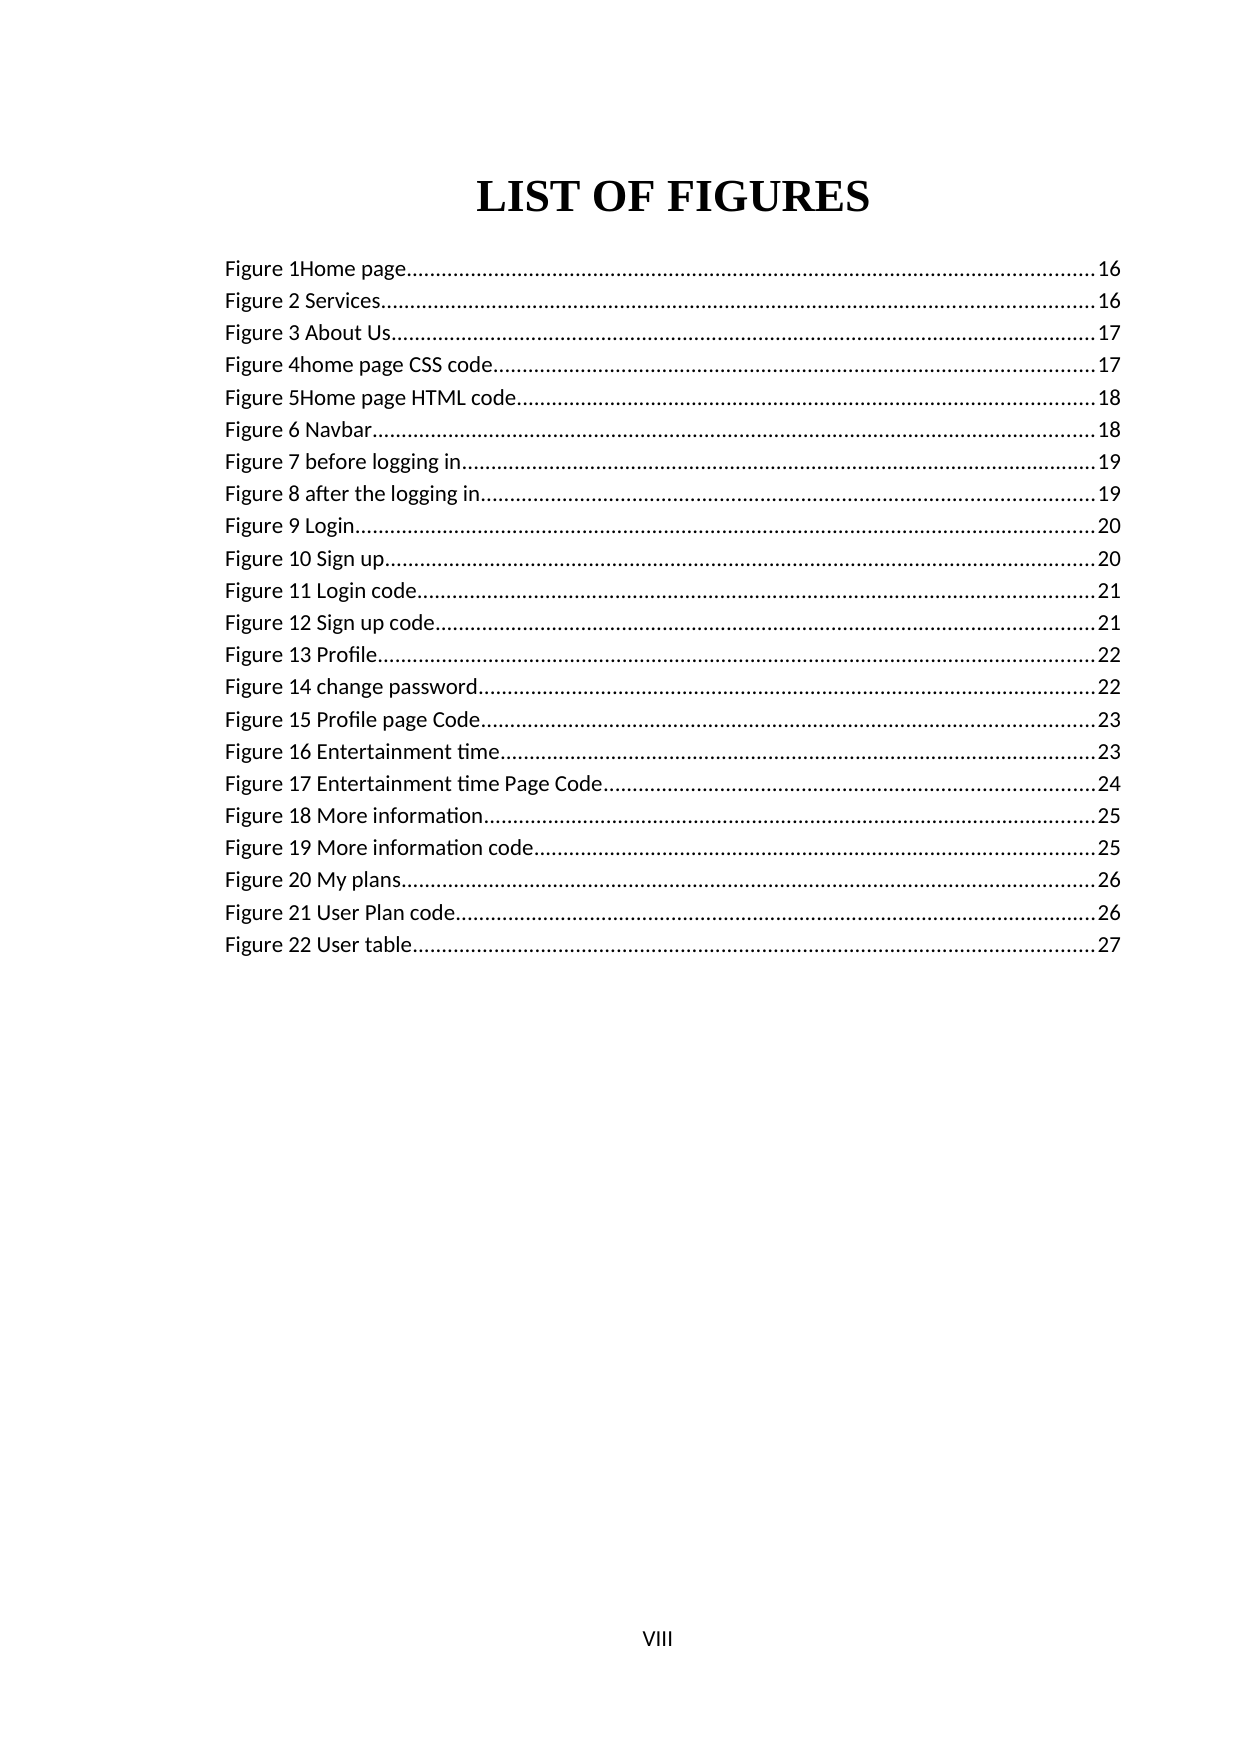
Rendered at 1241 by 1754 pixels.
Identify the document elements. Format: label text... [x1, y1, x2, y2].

text Figure 9 Login 20 [225, 512, 1122, 539]
text Figure 19 More information code 25 [225, 833, 1122, 861]
text Figure 17 Entertainment time Page Code 24 [225, 769, 1122, 797]
text Figure 4home page CSS code 17 [225, 351, 1122, 379]
text Figure 1Home page 16 [225, 254, 1122, 282]
text Figure 20 My plans 26 [225, 866, 1122, 894]
text Figure 8 after the logging in 19 [225, 479, 1122, 507]
text Figure 22 User table 27 [225, 930, 1122, 958]
text Figure 18 More information 25 [225, 801, 1122, 829]
subtitle LIST OF FIGURES [225, 168, 1122, 221]
text Figure 11 Login code 21 [225, 576, 1122, 604]
text Figure 12 Sign up code 21 [225, 608, 1122, 636]
text Figure 21 User Plan code 26 [225, 898, 1122, 926]
text Figure 2 Services 16 [225, 286, 1122, 314]
text Figure 16 Entertainment time 23 [225, 737, 1122, 765]
text Figure 3 About Us 17 [225, 318, 1122, 346]
text Figure 5Home page HTML code 18 [225, 383, 1122, 411]
text Figure 13 Profile 22 [225, 640, 1122, 668]
text Figure 7 before logging in 19 [225, 447, 1122, 475]
text Figure 14 change password 22 [225, 672, 1122, 701]
text Figure 6 Navbar 18 [225, 415, 1122, 443]
text Figure 15 Profile page Code 23 [225, 705, 1122, 733]
text Figure 10 Sign up 20 [225, 544, 1122, 572]
